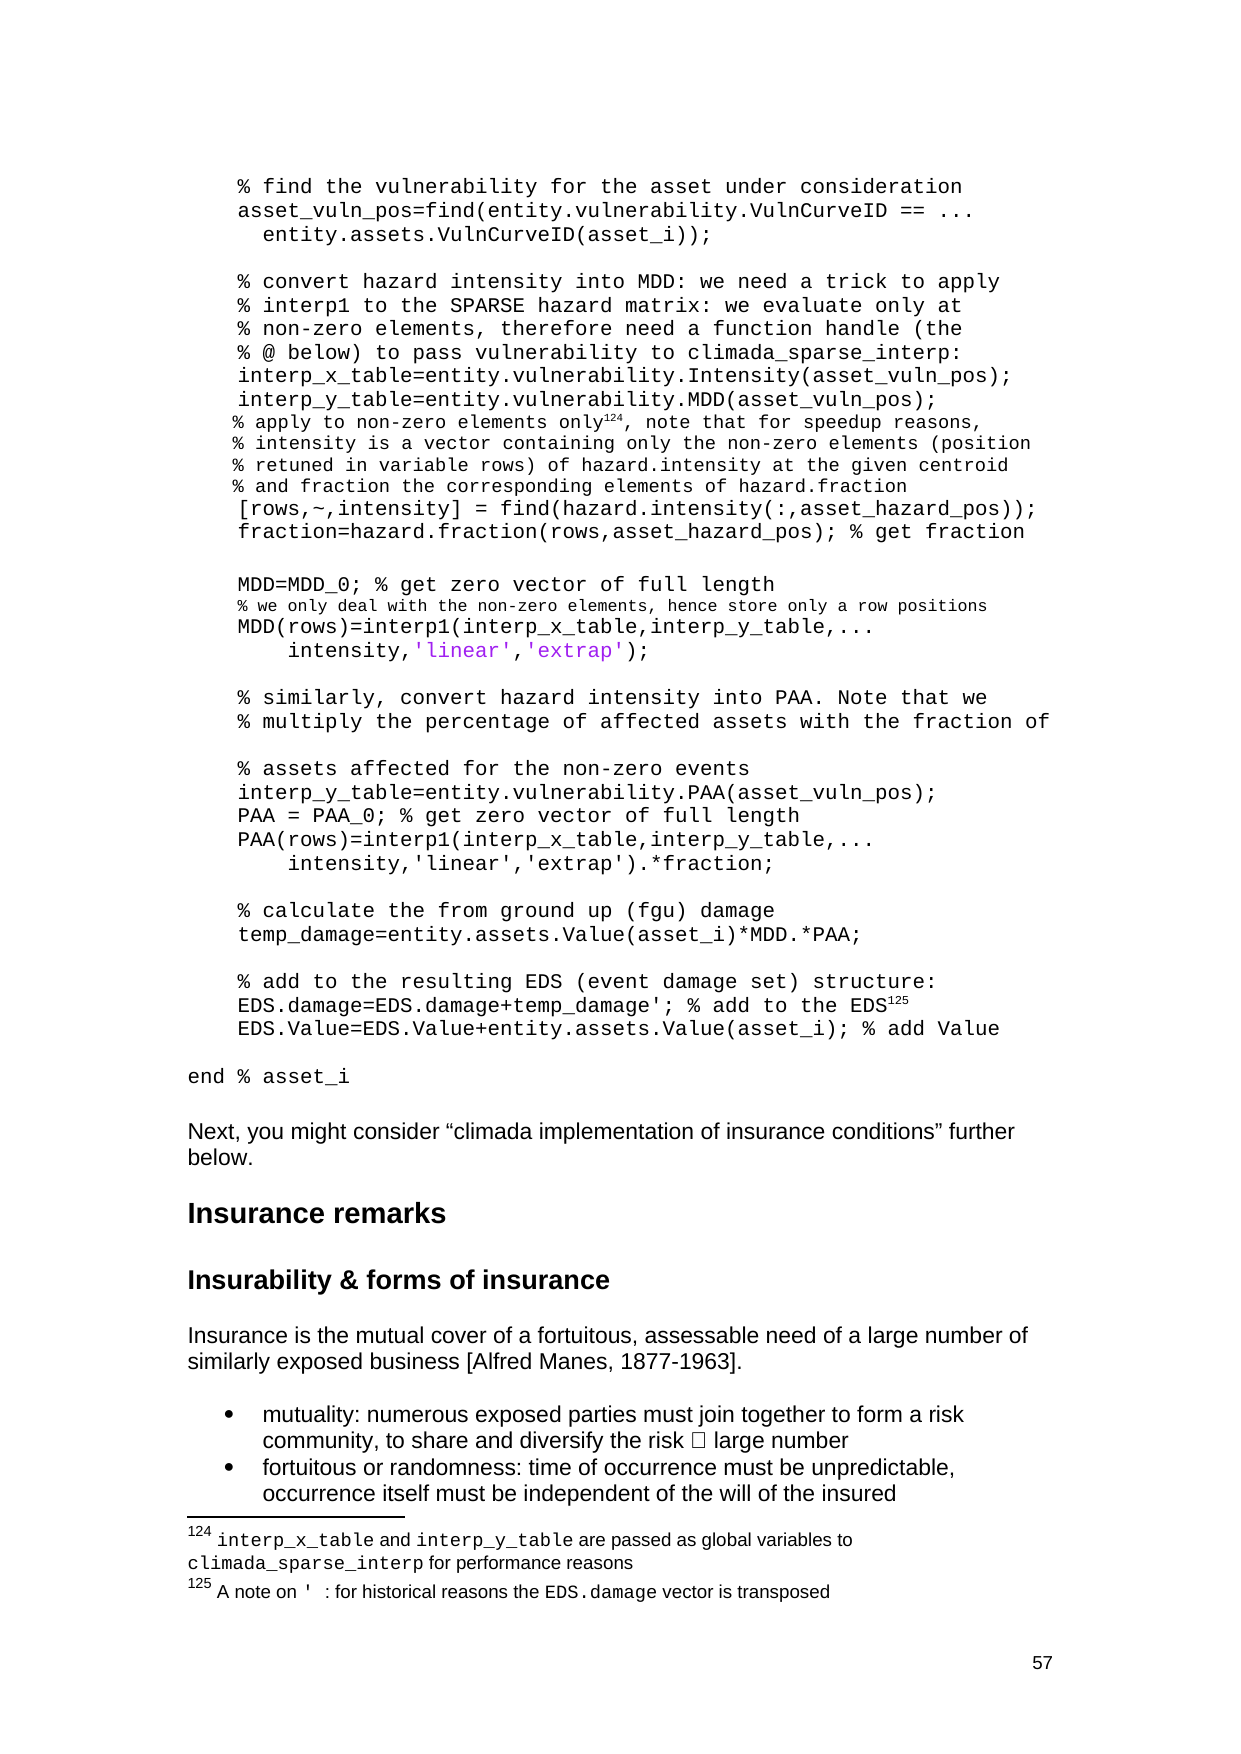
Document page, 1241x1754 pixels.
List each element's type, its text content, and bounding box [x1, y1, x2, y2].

text % find the vulnerability for the asset under consideration asset_vuln_pos=find(entity.vulnerability.VulnCurveID == ... entity.assets.VulnCurveID(asset_i)); [187, 176, 1053, 247]
subtitle Insurance remarks [187, 1196, 1053, 1229]
subtitle Insurability & forms of insurance [187, 1264, 1053, 1296]
text % add to the resulting EDS (event damage set) structure: [187, 971, 1053, 995]
text EDS.Value=EDS.Value+entity.assets.Value(asset_i); % add Value [187, 1018, 1053, 1042]
text PAA(rows)=interp1(interp_x_table,interp_y_table,... [187, 829, 1053, 853]
text fraction=hazard.fraction(rows,asset_hazard_pos); % get fraction [187, 521, 1053, 545]
text intensity,'linear','extrap').*fraction; [187, 853, 1053, 876]
text % non-zero elements, therefore need a function handle (the % @ below) to pass vulnerability to climada_sparse_interp: interp_x_table=entity.vulnerability.Intensity(asset_vuln_pos); interp_y_table=entity.vulnerability.MDD(asset_vuln_pos); [187, 318, 1053, 413]
text MDD(rows)=interp1(interp_x_table,interp_y_table,... intensity,'linear','extrap'); [187, 616, 1053, 664]
text % similarly, convert hazard intensity into PAA. Note that we % multiply the percentage of affected assets with the fraction of % assets affected for the non-zero events interp_y_table=entity.vulnerability.PAA(asset_vuln_pos); [187, 664, 1053, 806]
text Insurance is the mutual cover of a fortuitous, assessable need of a large number of similarly exposed business [Alfred Manes, 1877-1963]. [187, 1322, 1053, 1374]
text Next, you might consider “climada implementation of insurance conditions” further below. [187, 1118, 1053, 1171]
text % calculate the from ground up (fgu) damage temp_damage=entity.assets.Value(asset_i)*MDD.*PAA; [187, 900, 1053, 947]
list fortuitous or randomness: time of occurrence must be unpredictable, occurrence itself must be independent of the will of the insured [225, 1454, 1053, 1506]
text end % asset_i [187, 1066, 1053, 1089]
list mutuality: numerous exposed parties must join together to form a risk community, to share and diversify the risk  large number [225, 1401, 1053, 1454]
text % convert hazard intensity into MDD: we need a trick to apply % interp1 to the SPARSE hazard matrix: we evaluate only at [187, 271, 1053, 318]
text % we only deal with the non-zero elements, hence store only a row positions [187, 597, 1053, 616]
text EDS.damage=EDS.damage+temp_damage'; % add to the EDS [187, 995, 1053, 1018]
text % apply to non-zero elements only, note that for speedup reasons, % intensity is a vector containing only the non-zero elements (position % retuned in variable rows) of hazard.intensity at the given centroid % and fraction the corresponding elements of hazard.fraction [rows,~,intensity] = find(hazard.intensity(:,asset_hazard_pos)); [187, 413, 1053, 521]
text PAA = PAA_0; % get zero vector of full length [187, 806, 1053, 829]
text MDD=MDD_0; % get zero vector of full length [187, 574, 1053, 597]
